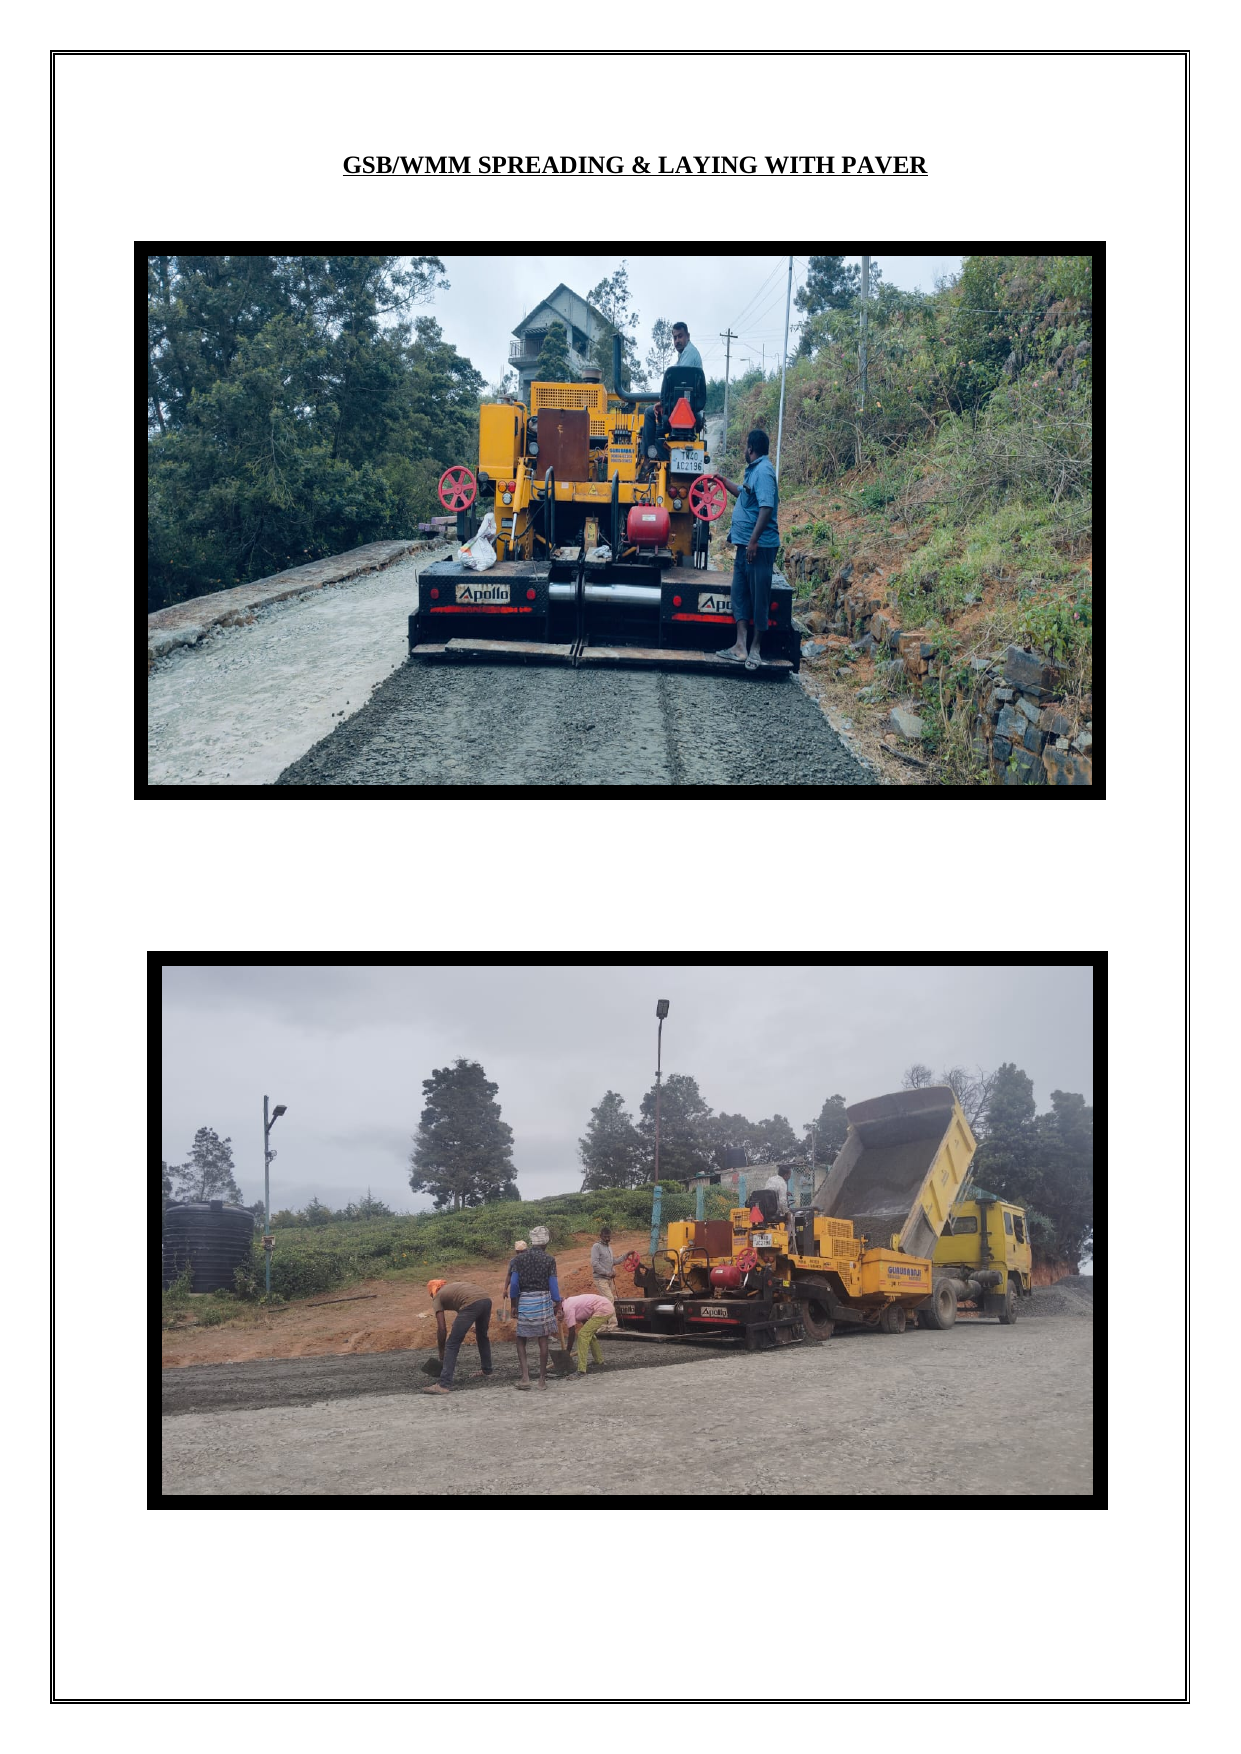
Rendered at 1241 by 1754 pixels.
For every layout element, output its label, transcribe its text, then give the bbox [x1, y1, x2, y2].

text GSB/WMM SPREADING & LAYING WITH PAVER [118, 150, 1152, 179]
picture [162, 966, 1093, 1495]
picture [148, 256, 1092, 785]
